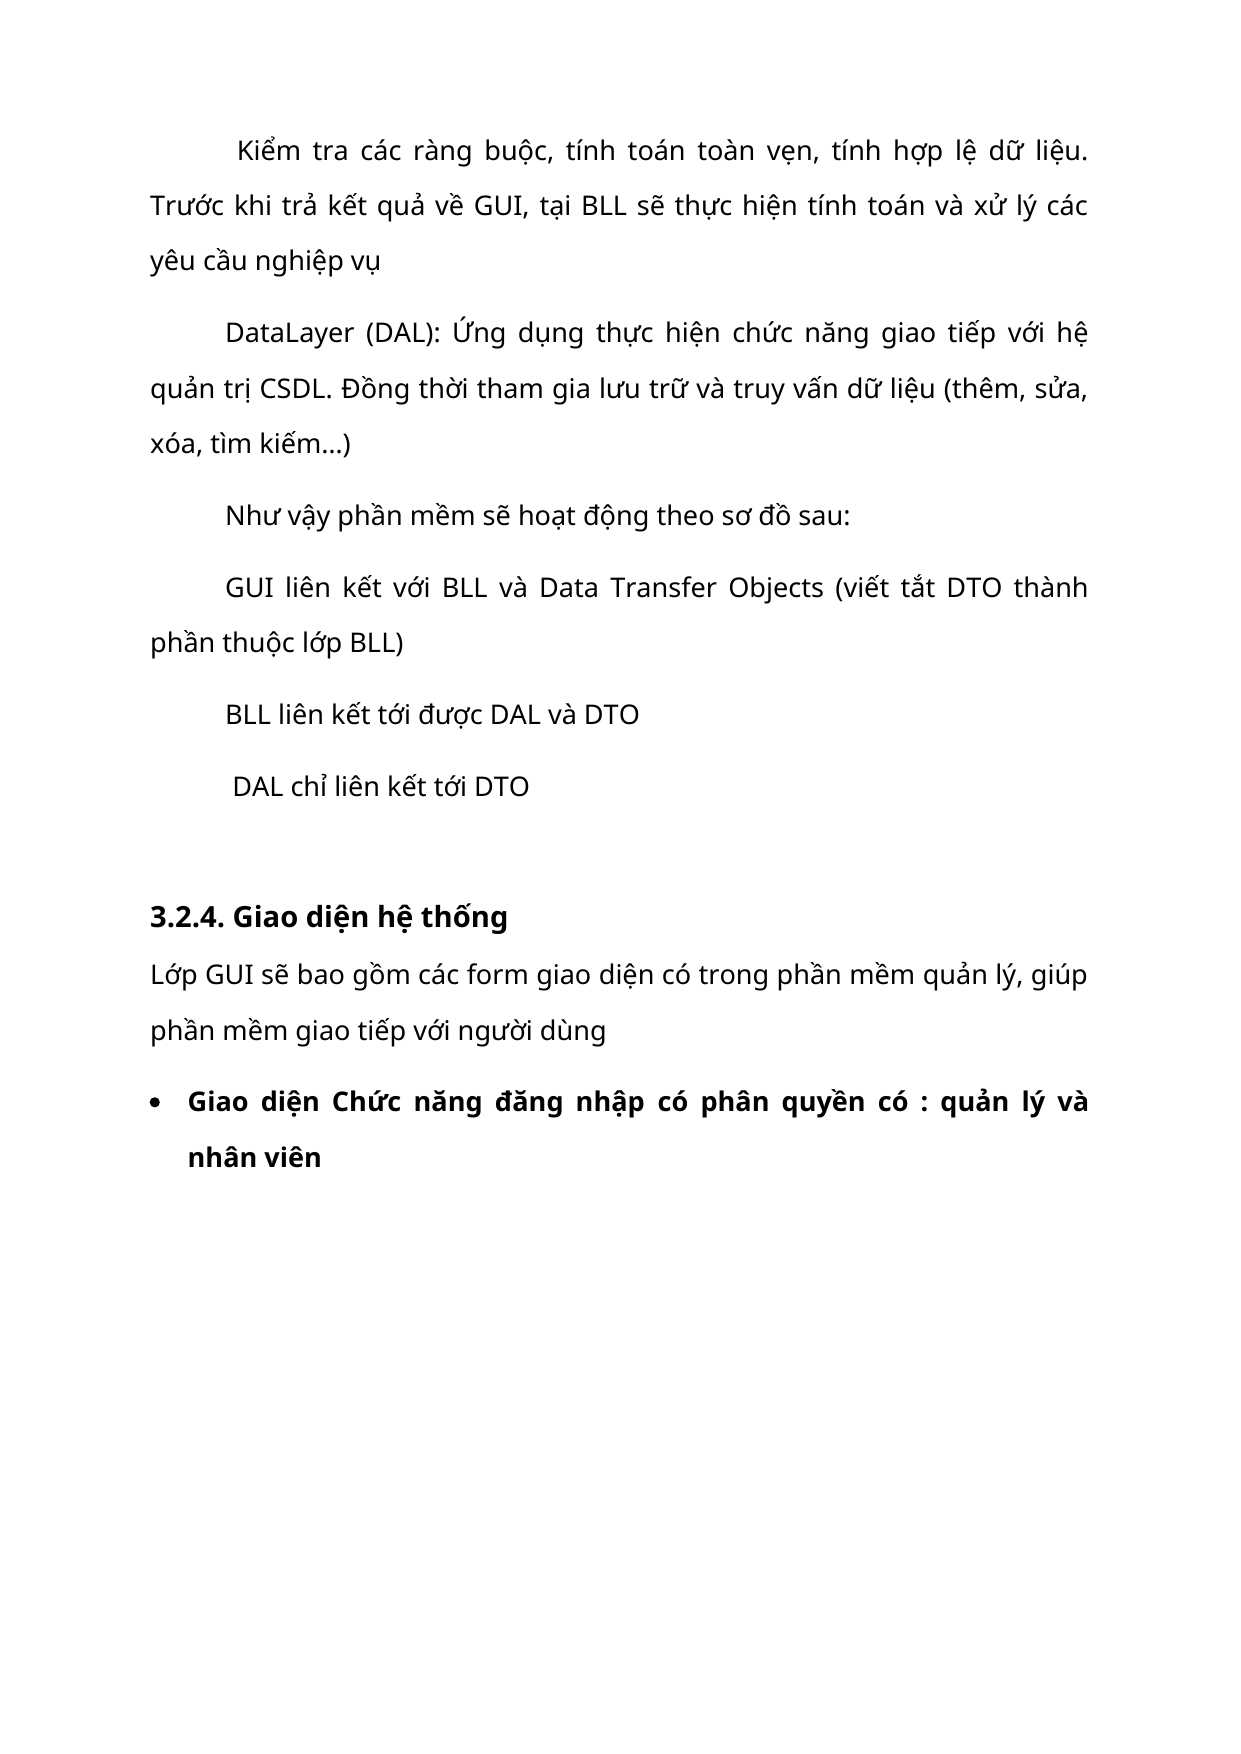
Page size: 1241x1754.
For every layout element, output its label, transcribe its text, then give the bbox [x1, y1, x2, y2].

text Kiểm tra các ràng buộc, tính toán toàn vẹn, tính hợp lệ dữ liệu. Trước khi trả kết quả về GUI, tại BLL sẽ thực hiện tính toán và xử lý các yêu cầu nghiệp vụ [150, 131, 1090, 279]
text DataLayer (DAL): Ứng dụng thực hiện chức năng giao tiếp với hệ quản trị CSDL. Đồng thời tham gia lưu trữ và truy vấn dữ liệu (thêm, sửa, xóa, tìm kiếm…) [150, 314, 1090, 461]
list Giao diện Chức năng đăng nhập có phân quyền có : quản lý và nhân viên [150, 1083, 1090, 1175]
text BLL liên kết tới được DAL và DTO [150, 696, 1090, 733]
text DAL chỉ liên kết tới DTO [150, 768, 1090, 804]
text GUI liên kết với BLL và Data Transfer Objects (viết tắt DTO thành phần thuộc lớp BLL) [150, 568, 1090, 661]
text 3.2.4. Giao diện hệ thống [150, 896, 1090, 936]
text Như vậy phần mềm sẽ hoạt động theo sơ đồ sau: [150, 496, 1090, 533]
text Lớp GUI sẽ bao gồm các form giao diện có trong phần mềm quản lý, giúp phần mềm giao tiếp với người dùng [150, 956, 1090, 1048]
